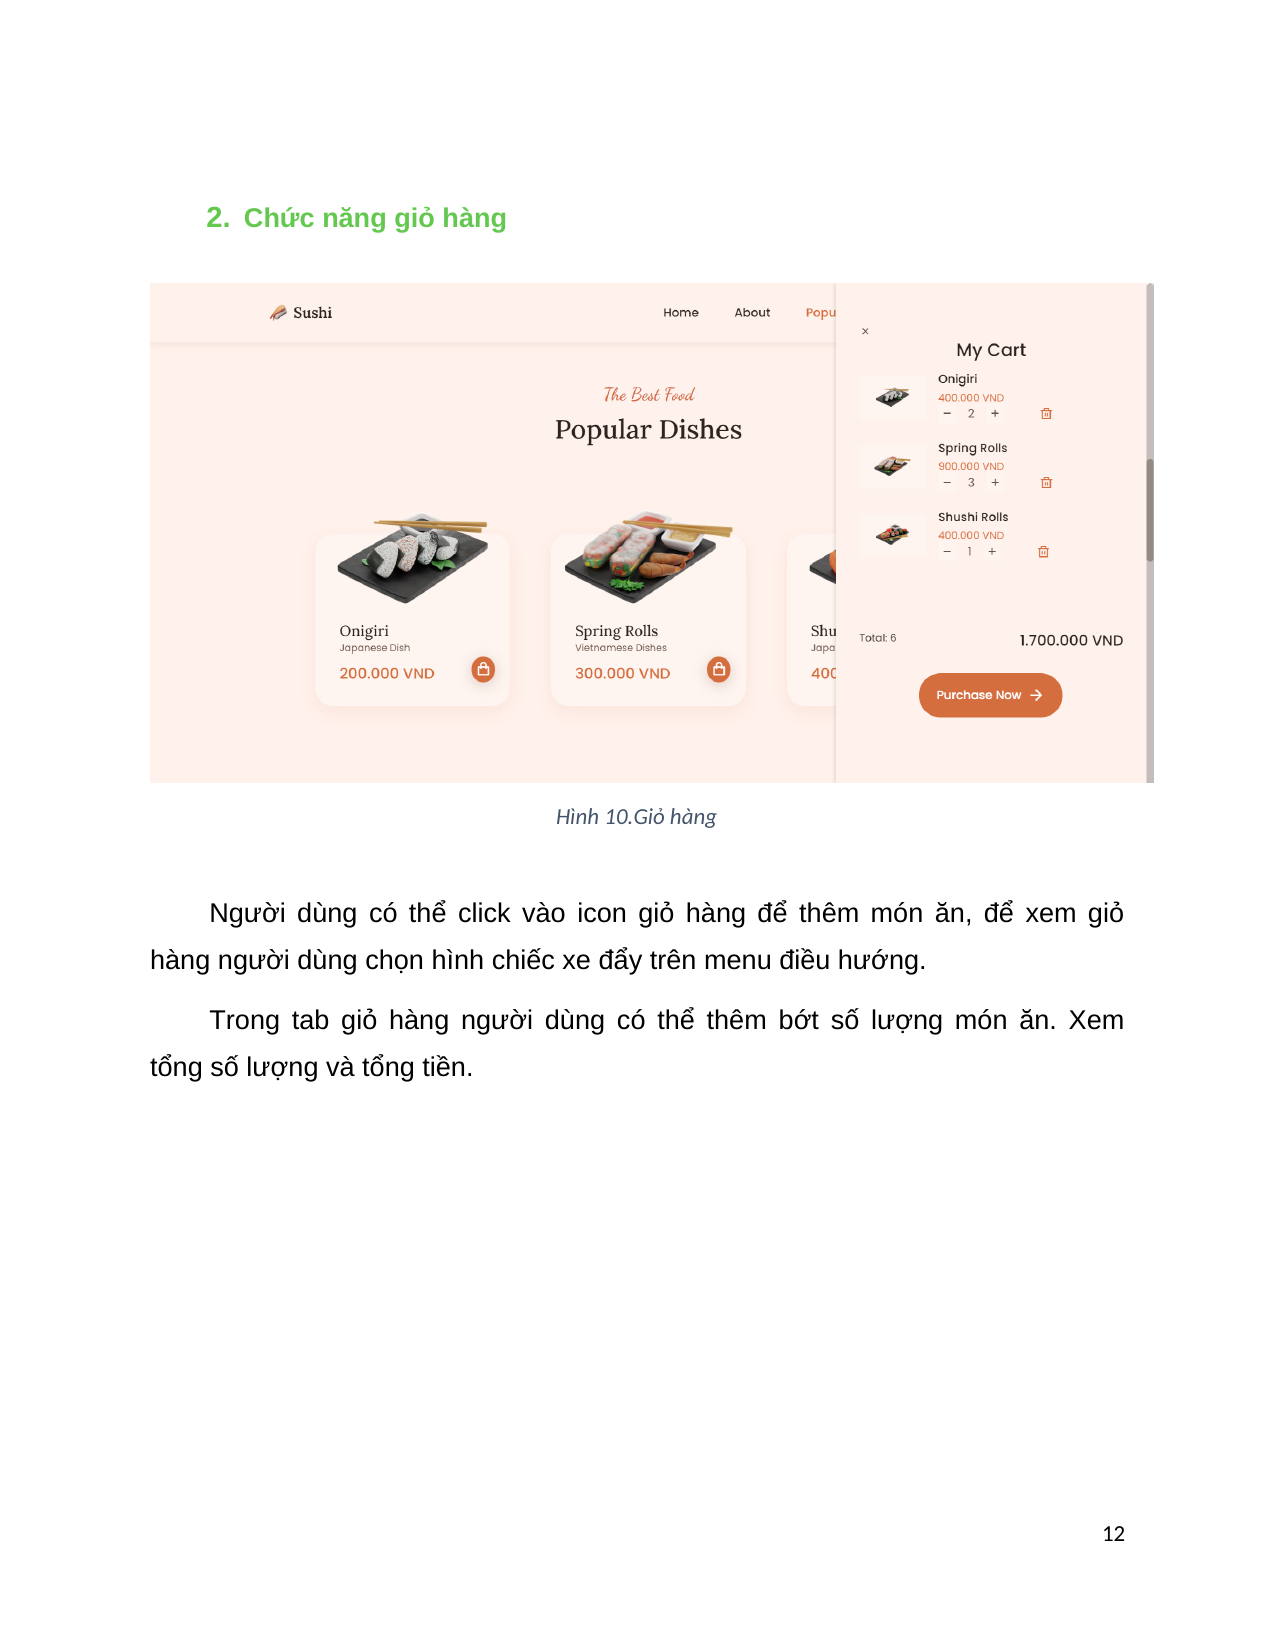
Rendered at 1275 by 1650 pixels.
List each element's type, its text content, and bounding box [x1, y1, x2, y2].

subtitle Chức năng giỏ hàng [206, 200, 1125, 234]
picture [150, 283, 1154, 783]
text Người dùng có thể click vào icon giỏ hàng để thêm món ăn, để xem giỏ hàng người dùng chọn hình chiếc xe đẩy trên menu điều hướng. [150, 897, 1125, 976]
text Trong tab giỏ hàng người dùng có thể thêm bớt số lượng món ăn. Xem tổng số lượng và tổng tiền. [150, 1004, 1125, 1082]
text Hình 10.Giỏ hàng [150, 802, 1125, 830]
